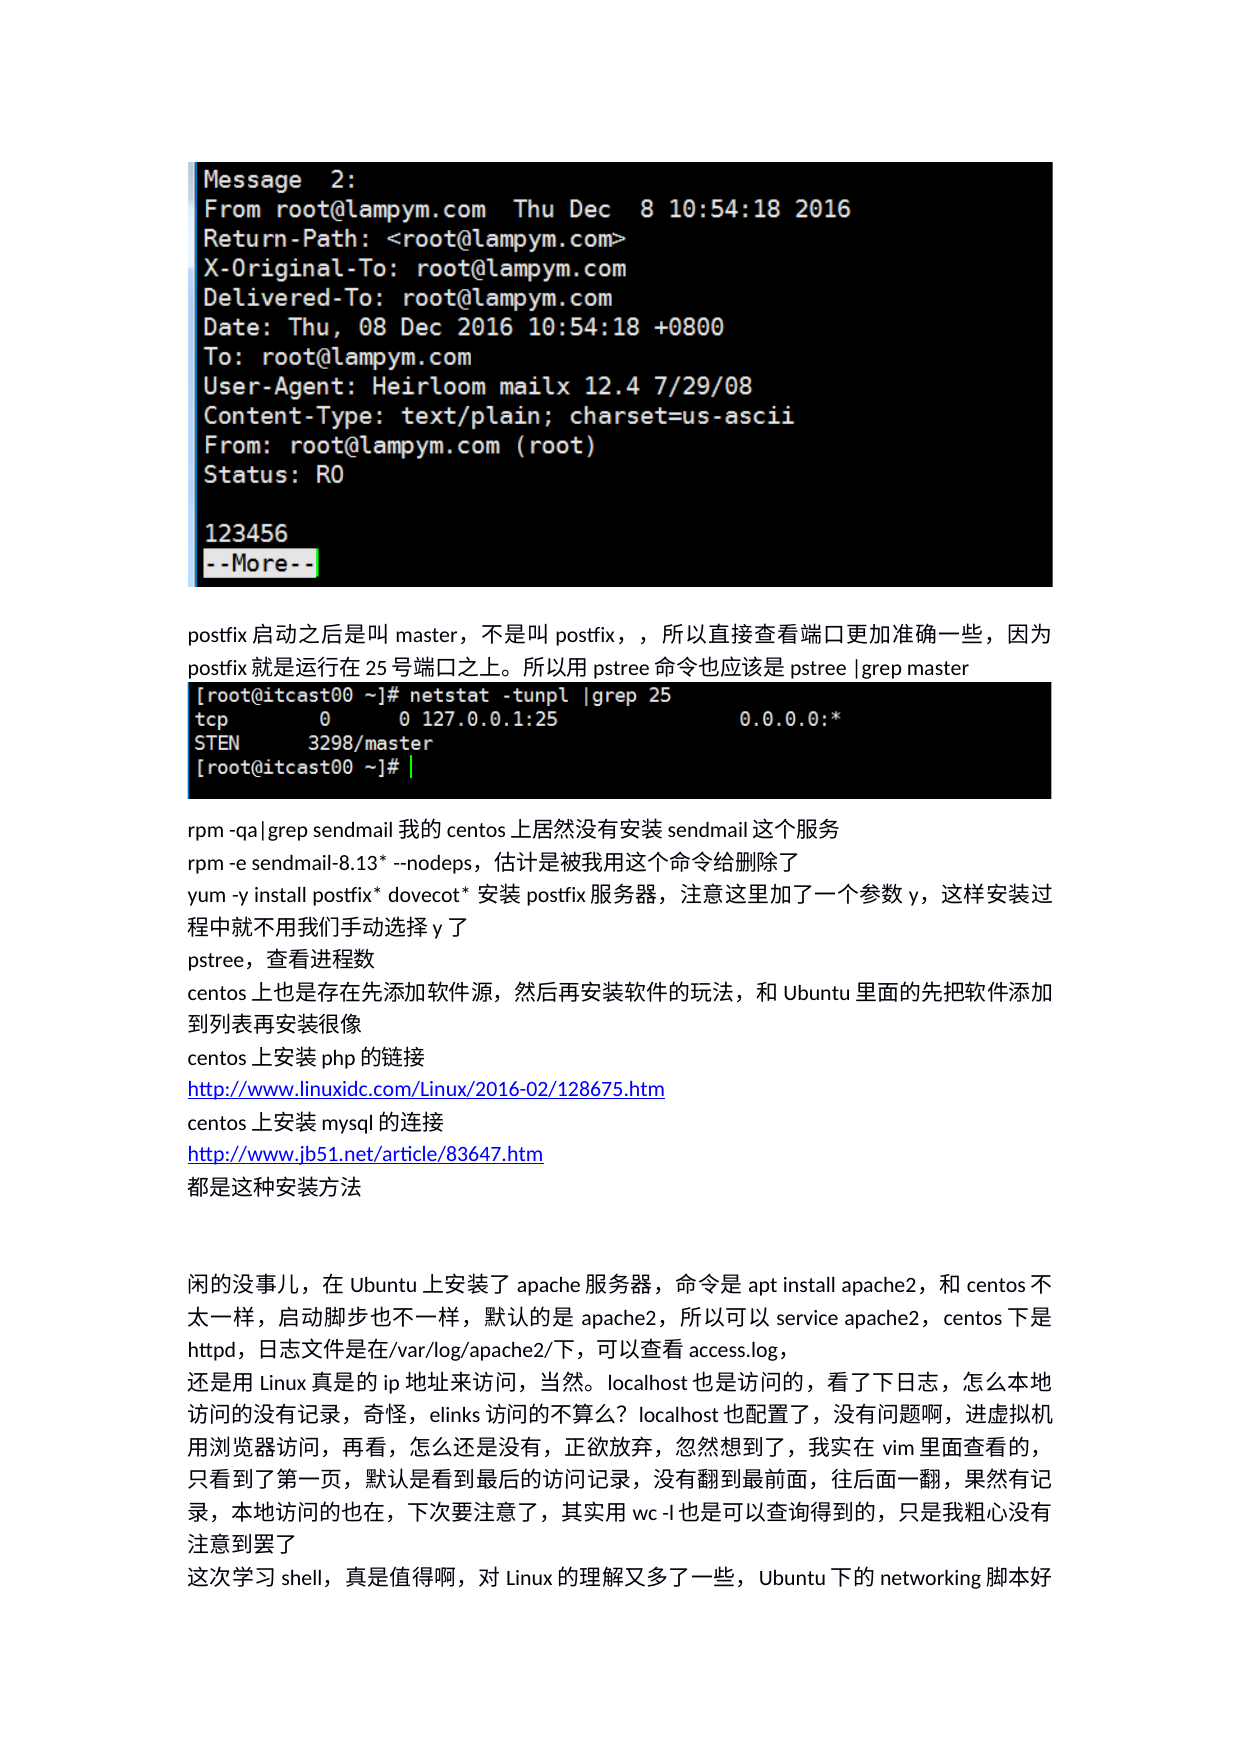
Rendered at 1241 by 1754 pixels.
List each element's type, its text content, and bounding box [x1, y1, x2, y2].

text http://www.linuxidc.com/Linux/2016-02/128675.htm [187, 1072, 1053, 1104]
text centos上也是存在先添加软件源，然后再安装软件的玩法，和Ubuntu里面的先把软件添加到列表再安装很像 [187, 974, 1053, 1039]
text pstree，查看进程数 [187, 942, 1053, 974]
text 闲的没事儿，在Ubuntu上安装了apache服务器，命令是apt install apache2，和centos不太一样，启动脚步也不一样，默认的是apache2，所以可以service apache2，centos下是httpd，日志文件是在/var/log/apache2/下，可以查看access.log， [187, 1267, 1053, 1364]
text http://www.jb51.net/article/83647.htm [187, 1137, 1053, 1169]
text centos上安装php的链接 [187, 1039, 1053, 1072]
picture [187, 682, 1052, 799]
text 都是这种安装方法 [187, 1169, 1053, 1202]
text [187, 1559, 1053, 1592]
picture [187, 162, 1053, 587]
text 还是用Linux真是的ip地址来访问，当然。localhost也是访问的，看了下日志，怎么本地访问的没有记录，奇怪，elinks访问的不算么？localhost也配置了，没有问题啊，进虚拟机用浏览器访问，再看，怎么还是没有，正欲放弃，忽然想到了，我实在vim里面查看的，只看到了第一页，默认是看到最后的访问记录，没有翻到最前面，往后面一翻，果然有记录，本地访问的也在，下次要注意了，其实用wc -l也是可以查询得到的，只是我粗心没有注意到罢了 [187, 1364, 1053, 1559]
text yum -y install postfix* dovecot* 安装postfix服务器，注意这里加了一个参数y，这样安装过程中就不用我们手动选择y了 [187, 877, 1053, 942]
text postfix启动之后是叫master，不是叫postfix，，所以直接查看端口更加准确一些，因为postfix就是运行在25号端口之上。所以用pstree命令也应该是pstree |grep master [187, 617, 1053, 682]
text rpm -e sendmail-8.13* --nodeps，估计是被我用这个命令给删除了 [187, 844, 1053, 877]
text centos上安装mysql 的连接 [187, 1104, 1053, 1137]
text rpm -qa|grep sendmail 我的centos上居然没有安装sendmail这个服务 [187, 812, 1053, 844]
